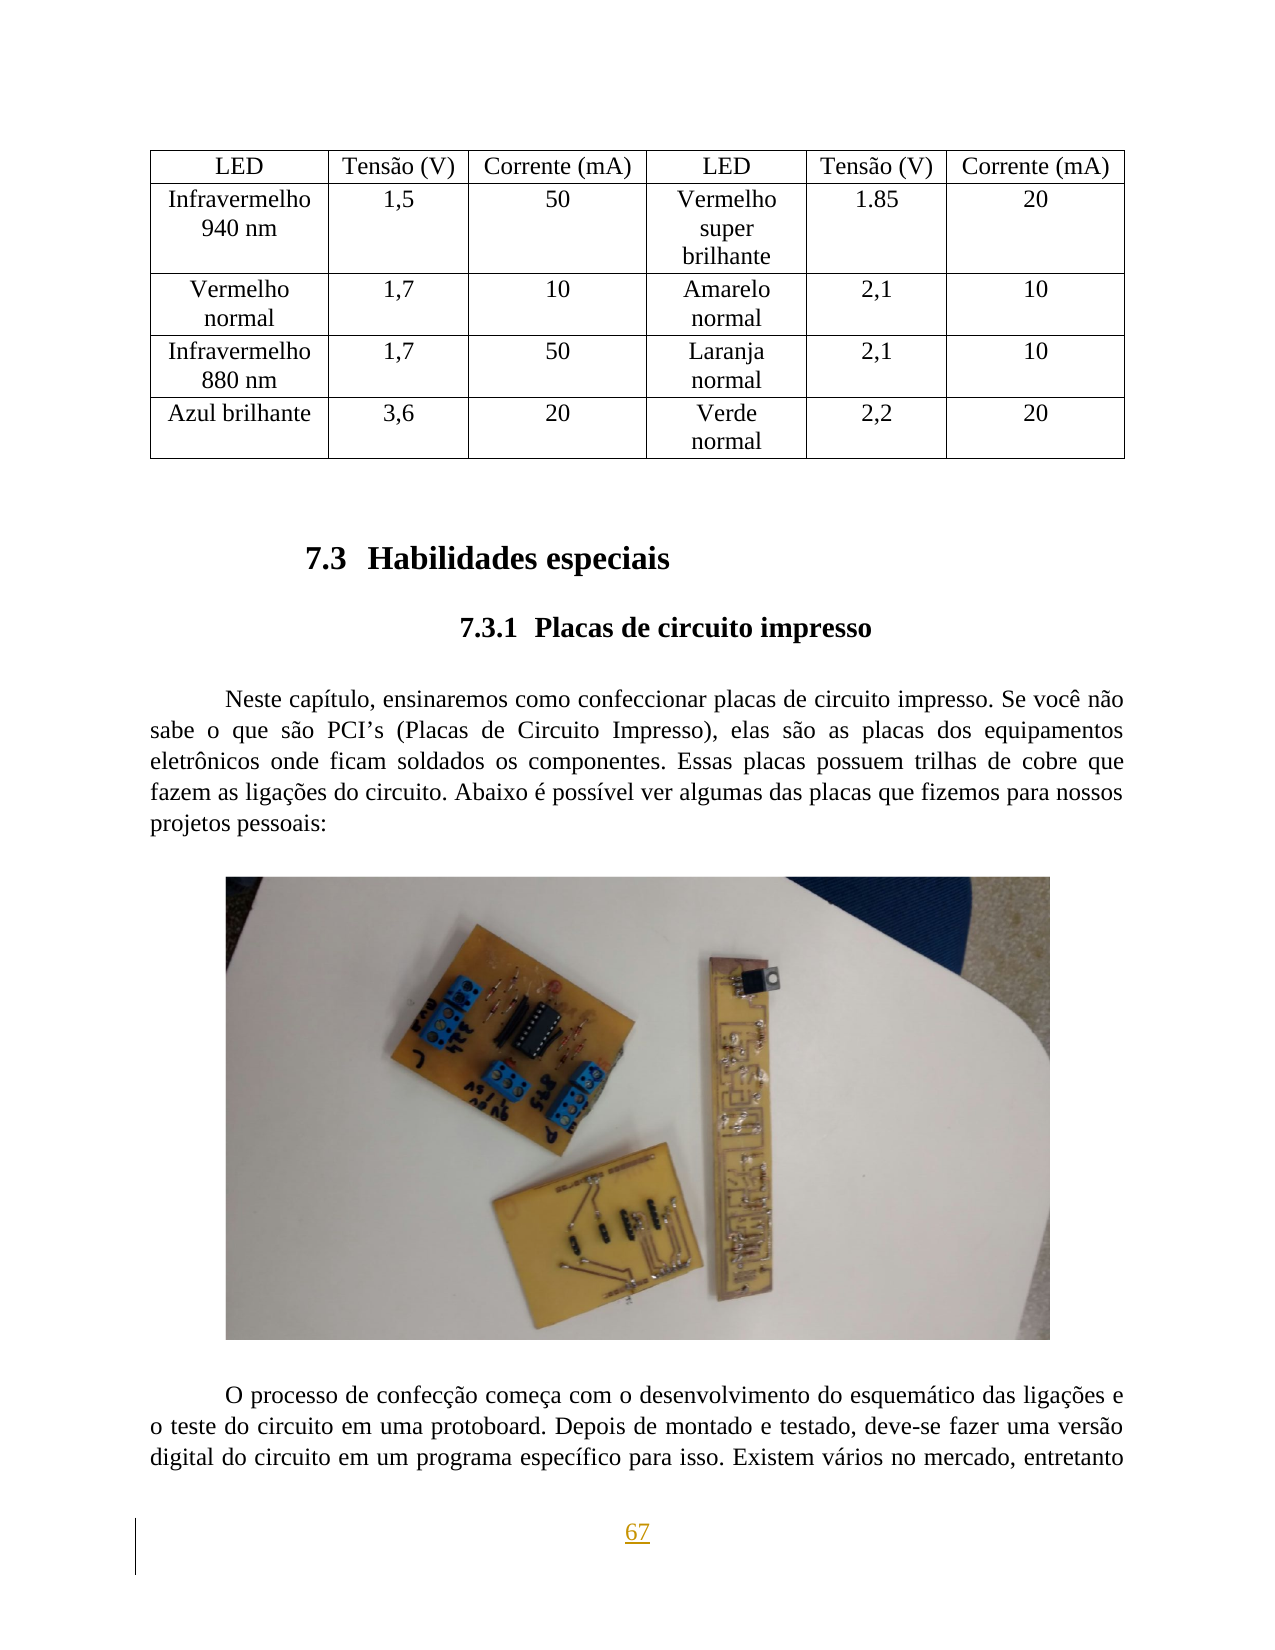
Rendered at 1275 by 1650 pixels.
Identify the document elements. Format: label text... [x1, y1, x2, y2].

table_cell 1.85 [807, 184, 946, 273]
table_header LED [647, 151, 806, 183]
table_cell 1,7 [329, 274, 468, 335]
table_cell Infravermelho 940 nm [151, 184, 328, 273]
table_cell Azul brilhante [151, 398, 328, 458]
table_cell 2,1 [807, 274, 946, 335]
table_cell 20 [947, 398, 1124, 458]
text Neste capítulo, ensinaremos como confeccionar placas de circuito impresso. Se você não sabe o que são PCI’s (Placas de Circuito Impresso), elas são as placas dos equipamentos eletrônicos onde ficam soldados os componentes. Essas placas possuem trilhas de cobre que fazem as ligações do circuito. Abaixo é possível ver algumas das placas que fizemos para nossos projetos pessoais: [150, 684, 1125, 837]
table_cell 1,5 [329, 184, 468, 273]
table_cell Verde normal [647, 398, 806, 458]
table_cell 20 [469, 398, 646, 458]
table_header Corrente (mA) [947, 151, 1124, 183]
table_cell 10 [469, 274, 646, 335]
table_cell Vermelho normal [151, 274, 328, 335]
table_cell 10 [947, 336, 1124, 397]
table_cell Infravermelho 880 nm [151, 336, 328, 397]
table_cell 10 [947, 274, 1124, 335]
picture [227, 877, 1050, 1340]
list Habilidades especiais [305, 538, 1125, 576]
table_cell Vermelho super brilhante [647, 184, 806, 273]
table_cell 50 [469, 336, 646, 397]
table_cell Laranja normal [647, 336, 806, 397]
table_cell 2,2 [807, 398, 946, 458]
table_cell 50 [469, 184, 646, 273]
list Placas de circuito impresso [459, 611, 1125, 644]
table_header Tensão (V) [807, 151, 946, 183]
table_cell 20 [947, 184, 1124, 273]
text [150, 1380, 1125, 1471]
table_cell 3,6 [329, 398, 468, 458]
table_header Corrente (mA) [469, 151, 646, 183]
table_header Tensão (V) [329, 151, 468, 183]
table_cell 1,7 [329, 336, 468, 397]
table_cell 2,1 [807, 336, 946, 397]
table_cell Amarelo normal [647, 274, 806, 335]
table_header LED [151, 151, 328, 183]
